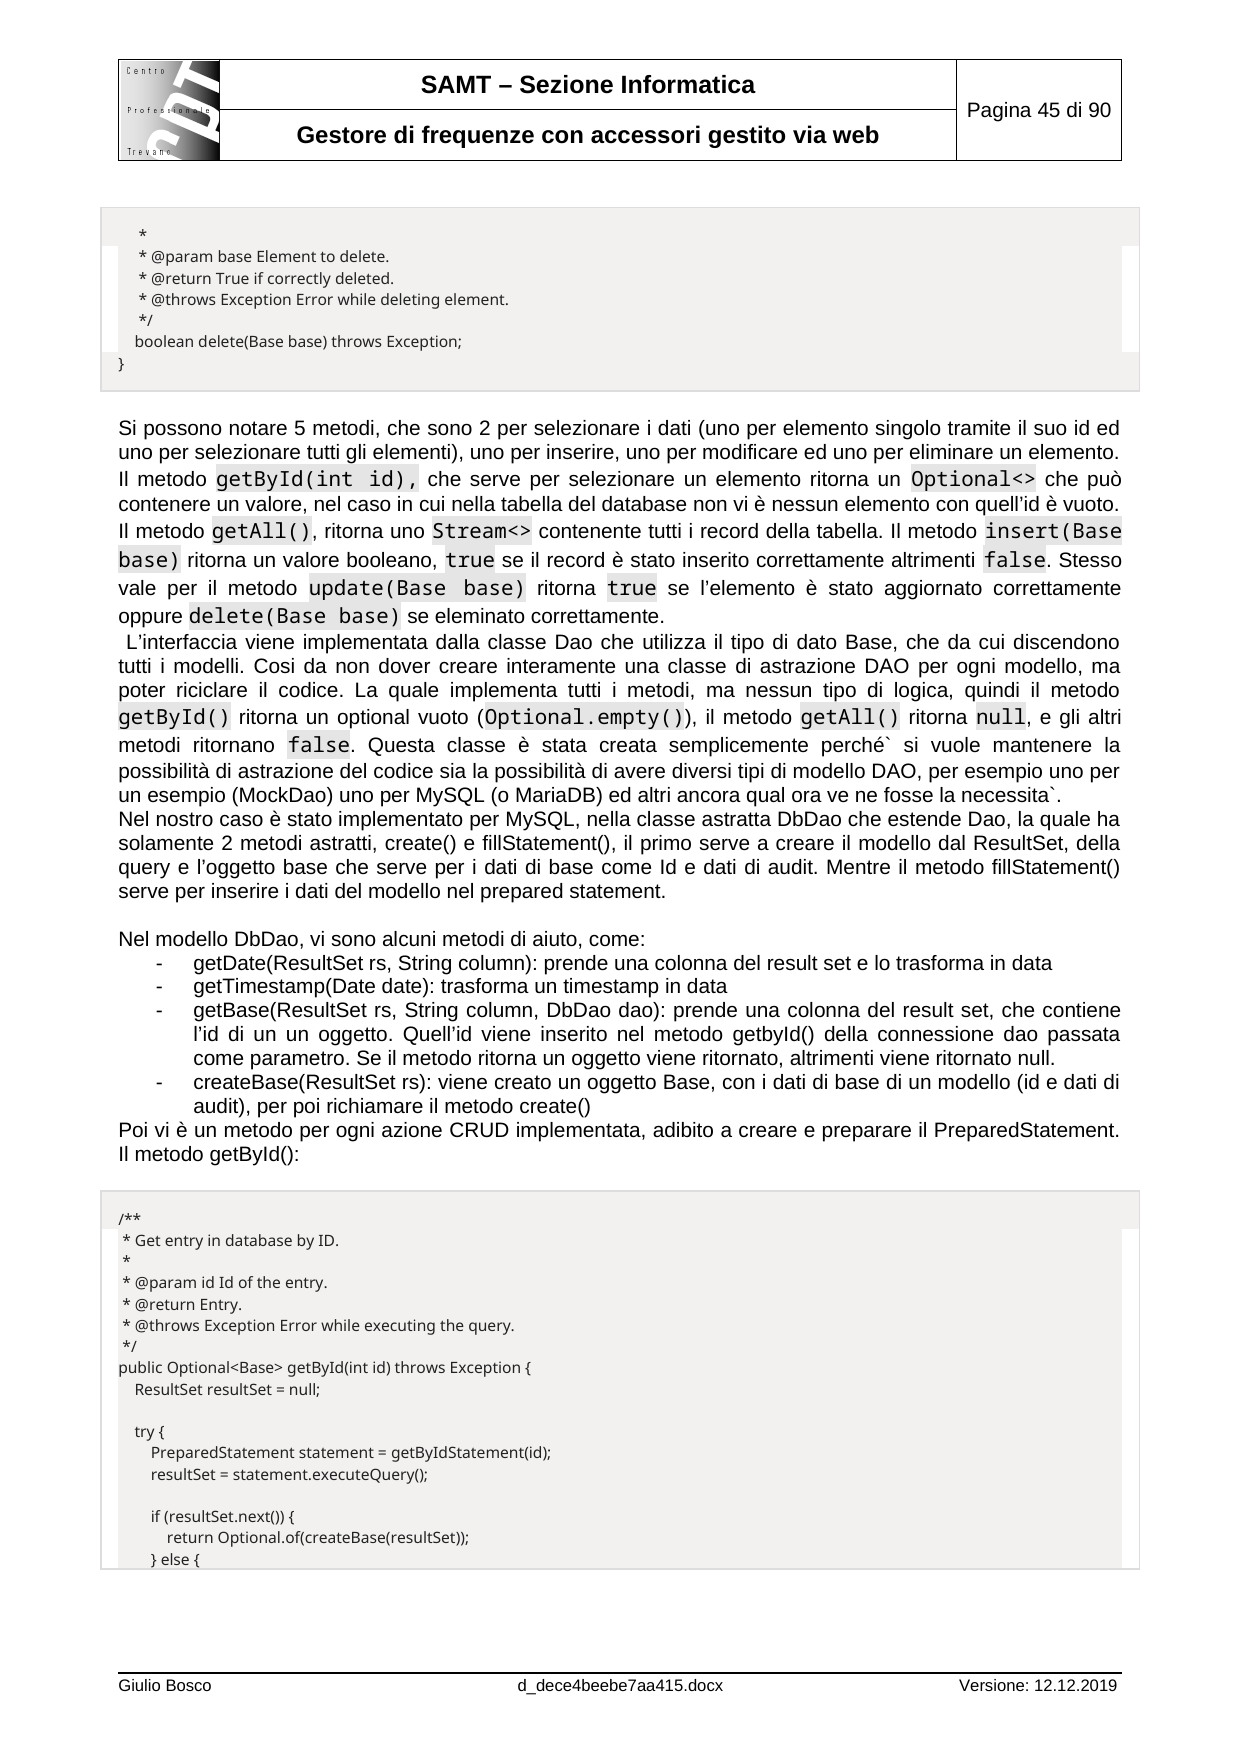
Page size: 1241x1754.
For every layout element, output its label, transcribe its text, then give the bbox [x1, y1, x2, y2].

text public Optional<Base> getById(int id) throws Exception { [118, 1357, 1122, 1378]
text L’interfaccia viene implementata dalla classe Dao che utilizza il tipo di dato Base, che da cui discendono tutti i modelli. Cosi da non dover creare interamente una classe di astrazione DAO per ogni modello, ma poter riciclare il codice. La quale implementa tutti i metodi, ma nessun tipo di logica, quindi il metodo getById() ritorna un optional vuoto (Optional.empty()), il metodo getAll() ritorna null, e gli altri metodi ritornano false. Questa classe è stata creata semplicemente perché` si vuole mantenere la possibilità di astrazione del codice sia la possibilità di avere diversi tipi di modello DAO, per esempio uno per un esempio (MockDao) uno per MySQL (o MariaDB) ed altri ancora qual ora ve ne fosse la necessita`. [118, 630, 1122, 807]
list createBase(ResultSet rs): viene creato un oggetto Base, con i dati di base di un modello (id e dati di audit), per poi richiamare il metodo create() [156, 1070, 1122, 1118]
list getDate(ResultSet rs, String column): prende una colonna del result set e lo trasforma in data [156, 950, 1122, 974]
text * @param id Id of the entry. [118, 1272, 1122, 1293]
list getTimestamp(Date date): trasforma un timestamp in data [156, 974, 1122, 998]
text ResultSet resultSet = null; [118, 1378, 1122, 1399]
text * @return Entry. [118, 1293, 1122, 1314]
text */ [118, 1336, 1122, 1357]
text * @param base Element to delete. [118, 246, 1122, 267]
text PreparedStatement statement = getByIdStatement(id); [118, 1442, 1122, 1463]
text * [118, 1251, 1122, 1272]
text Poi vi è un metodo per ogni azione CRUD implementata, adibito a creare e preparare il PreparedStatement. Il metodo getById(): [118, 1118, 1122, 1166]
text Nel nostro caso è stato implementato per MySQL, nella classe astratta DbDao che estende Dao, la quale ha solamente 2 metodi astratti, create() e fillStatement(), il primo serve a creare il modello dal ResultSet, della query e l’oggetto base che serve per i dati di base come Id e dati di audit. Mentre il metodo fillStatement() serve per inserire i dati del modello nel prepared statement. [118, 807, 1122, 902]
text } [102, 334, 1139, 390]
text if (resultSet.next()) { [118, 1506, 1122, 1527]
text try { [118, 1421, 1122, 1442]
text } else { [118, 1548, 1122, 1568]
text * @return True if correctly deleted. [118, 267, 1122, 289]
text resultSet = statement.executeQuery(); [118, 1463, 1122, 1484]
text Il metodo getById(int id), che serve per selezionare un elemento ritorna un Optional<> che può contenere un valore, nel caso in cui nella tabella del database non vi è nessun elemento con quell’id è vuoto. Il metodo getAll(), ritorna uno Stream<> contenente tutti i record della tabella. Il metodo insert(Base base) ritorna un valore booleano, true se il record è stato inserito correttamente altrimenti false. Stesso vale per il metodo update(Base base) ritorna true se l’elemento è stato aggiornato correttamente oppure delete(Base base) se eleminato correttamente. [118, 464, 1122, 630]
text * @throws Exception Error while executing the query. [118, 1314, 1122, 1336]
text * Get entry in database by ID. [118, 1229, 1122, 1251]
list getBase(ResultSet rs, String column, DbDao dao): prende una colonna del result set, che contiene l’id di un un oggetto. Quell’id viene inserito nel metodo getbyId() della connessione dao passata come parametro. Se il metodo ritorna un oggetto viene ritornato, altrimenti viene ritornato null. [156, 998, 1122, 1070]
picture [119, 60, 220, 160]
text */ [118, 310, 1122, 331]
text Nel modello DbDao, vi sono alcuni metodi di aiuto, come: [118, 926, 1122, 950]
text /** [102, 1192, 1139, 1229]
text Si possono notare 5 metodi, che sono 2 per selezionare i dati (uno per elemento singolo tramite il suo id ed uno per selezionare tutti gli elementi), uno per inserire, uno per modificare ed uno per eliminare un elemento. [118, 416, 1122, 464]
text * @throws Exception Error while deleting element. [118, 289, 1122, 310]
text * [102, 208, 1139, 246]
text return Optional.of(createBase(resultSet)); [118, 1527, 1122, 1548]
